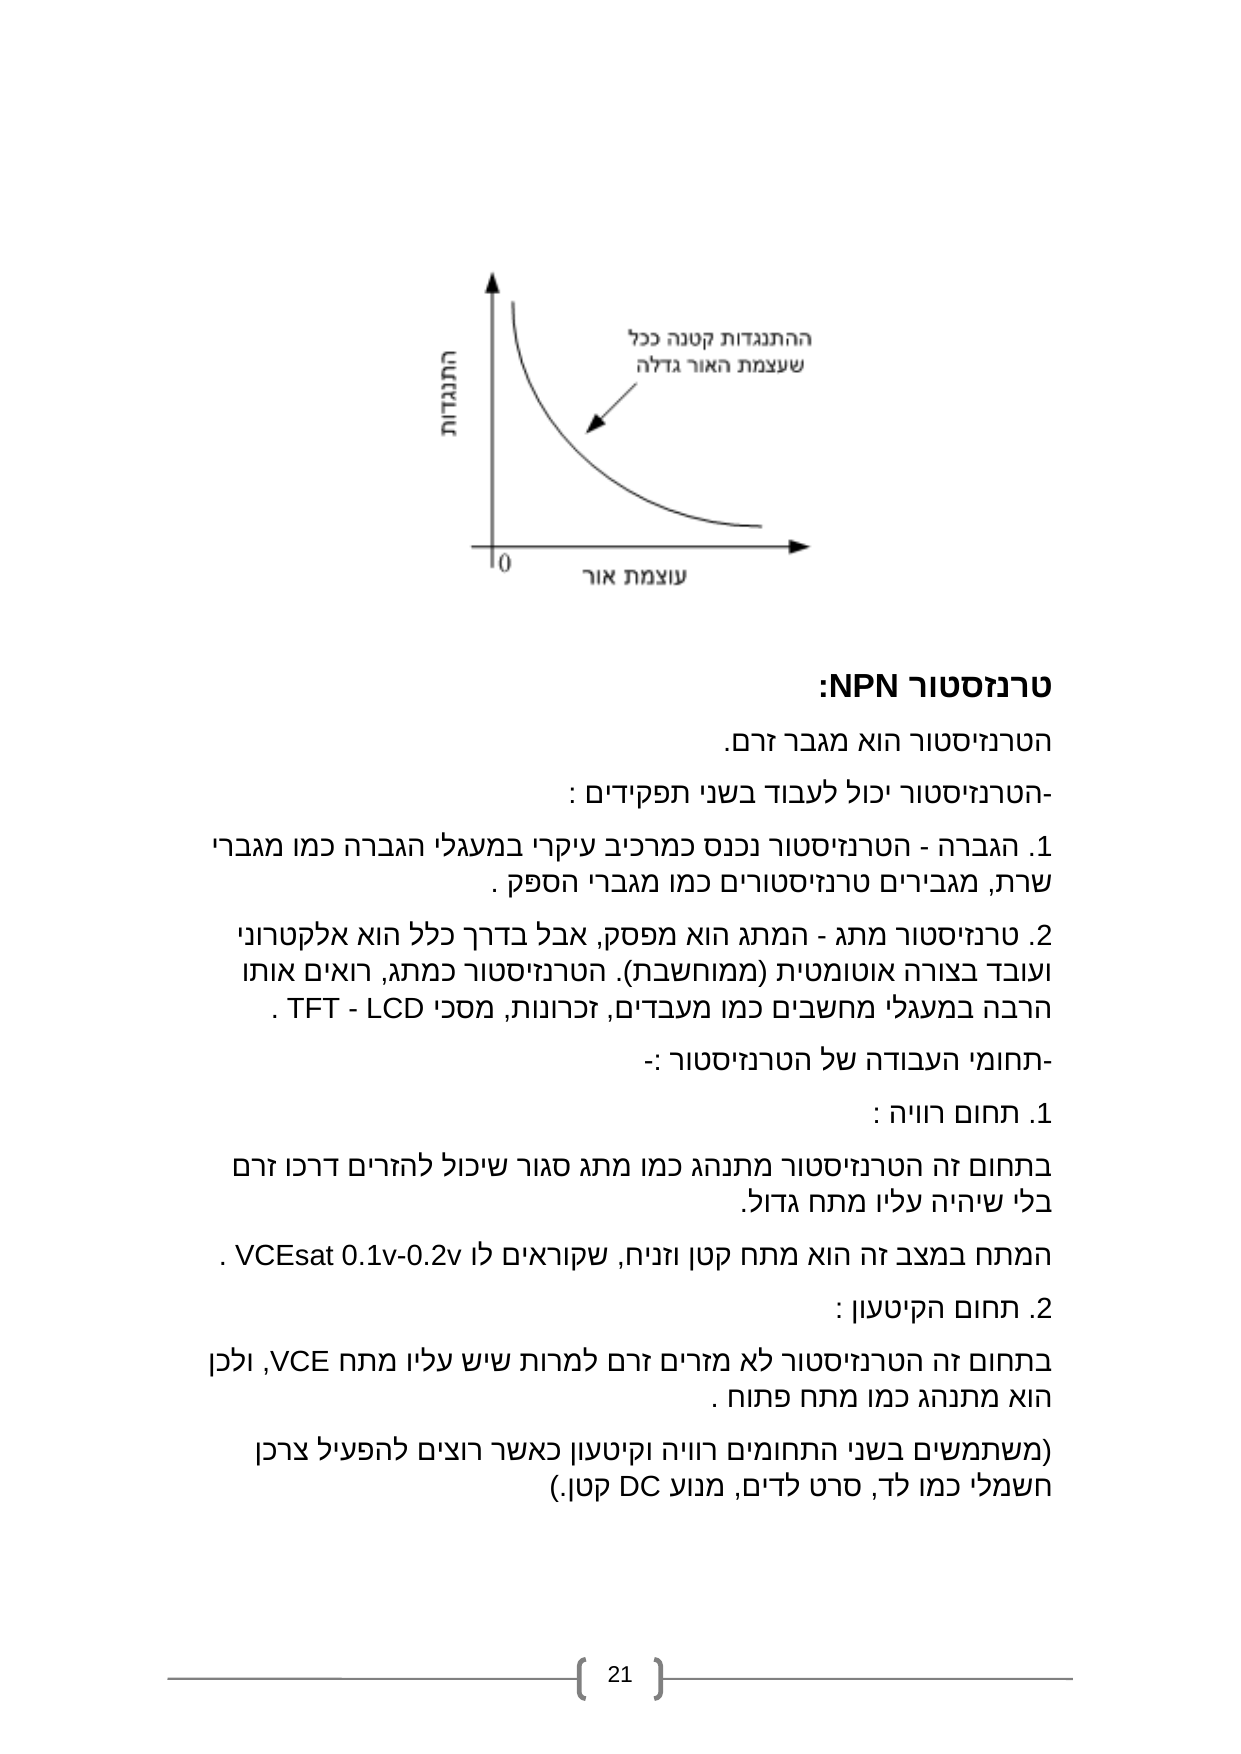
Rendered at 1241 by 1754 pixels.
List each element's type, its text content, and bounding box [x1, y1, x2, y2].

text 1. תחום רוויה : [187, 1096, 1053, 1130]
text הטרנזיסטור הוא מגבר זרם. [187, 724, 1053, 757]
text -תחומי העבודה של הטרנזיסטור :- [187, 1043, 1053, 1077]
text בתחום זה הטרנזיסטור לא מזרים זרם למרות שיש עליו מתח VCE, ולכן הוא מתנהג כמו מתח פתוח . [187, 1344, 1053, 1413]
text 2. תחום הקיטעון : [187, 1291, 1053, 1324]
text בתחום זה הטרנזיסטור מתנהג כמו מתג סגור שיכול להזרים דרכו זרם בלי שיהיה עליו מתח גדול. [187, 1149, 1053, 1219]
text 1. הגברה - הטרנזיסטור נכנס כמרכיב עיקרי במעגלי הגברה כמו מגברי שרת, מגבירים טרנזיסטורים כמו מגברי הספּק . [187, 829, 1053, 899]
text המתח במצב זה הוא מתח קטן וזניח, שקוראים לו VCEsat 0.1v-0.2v . [187, 1238, 1053, 1272]
text 2. טרנזיסטור מתג - המתג הוא מפסק, אבל בדרך כלל הוא אלקטרוני ועובד בצורה אוטומטית (ממוחשבת). הטרנזיסטור כמתג, רואים אותו הרבה במעגלי מחשבים כמו מעבדים, זכרונות, מסכי TFT - LCD . [187, 918, 1053, 1024]
text טרנזסטור NPN: [187, 666, 1053, 704]
text (משתמשים בשני התחומים רוויה וקיטעון כאשר רוצים להפעיל צרכן חשמלי כמו לד, סרט לדים, מנוע DC קטן.) [187, 1433, 1053, 1502]
text -הטרנזיסטור יכול לעבוד בשני תפקידים : [187, 777, 1053, 810]
